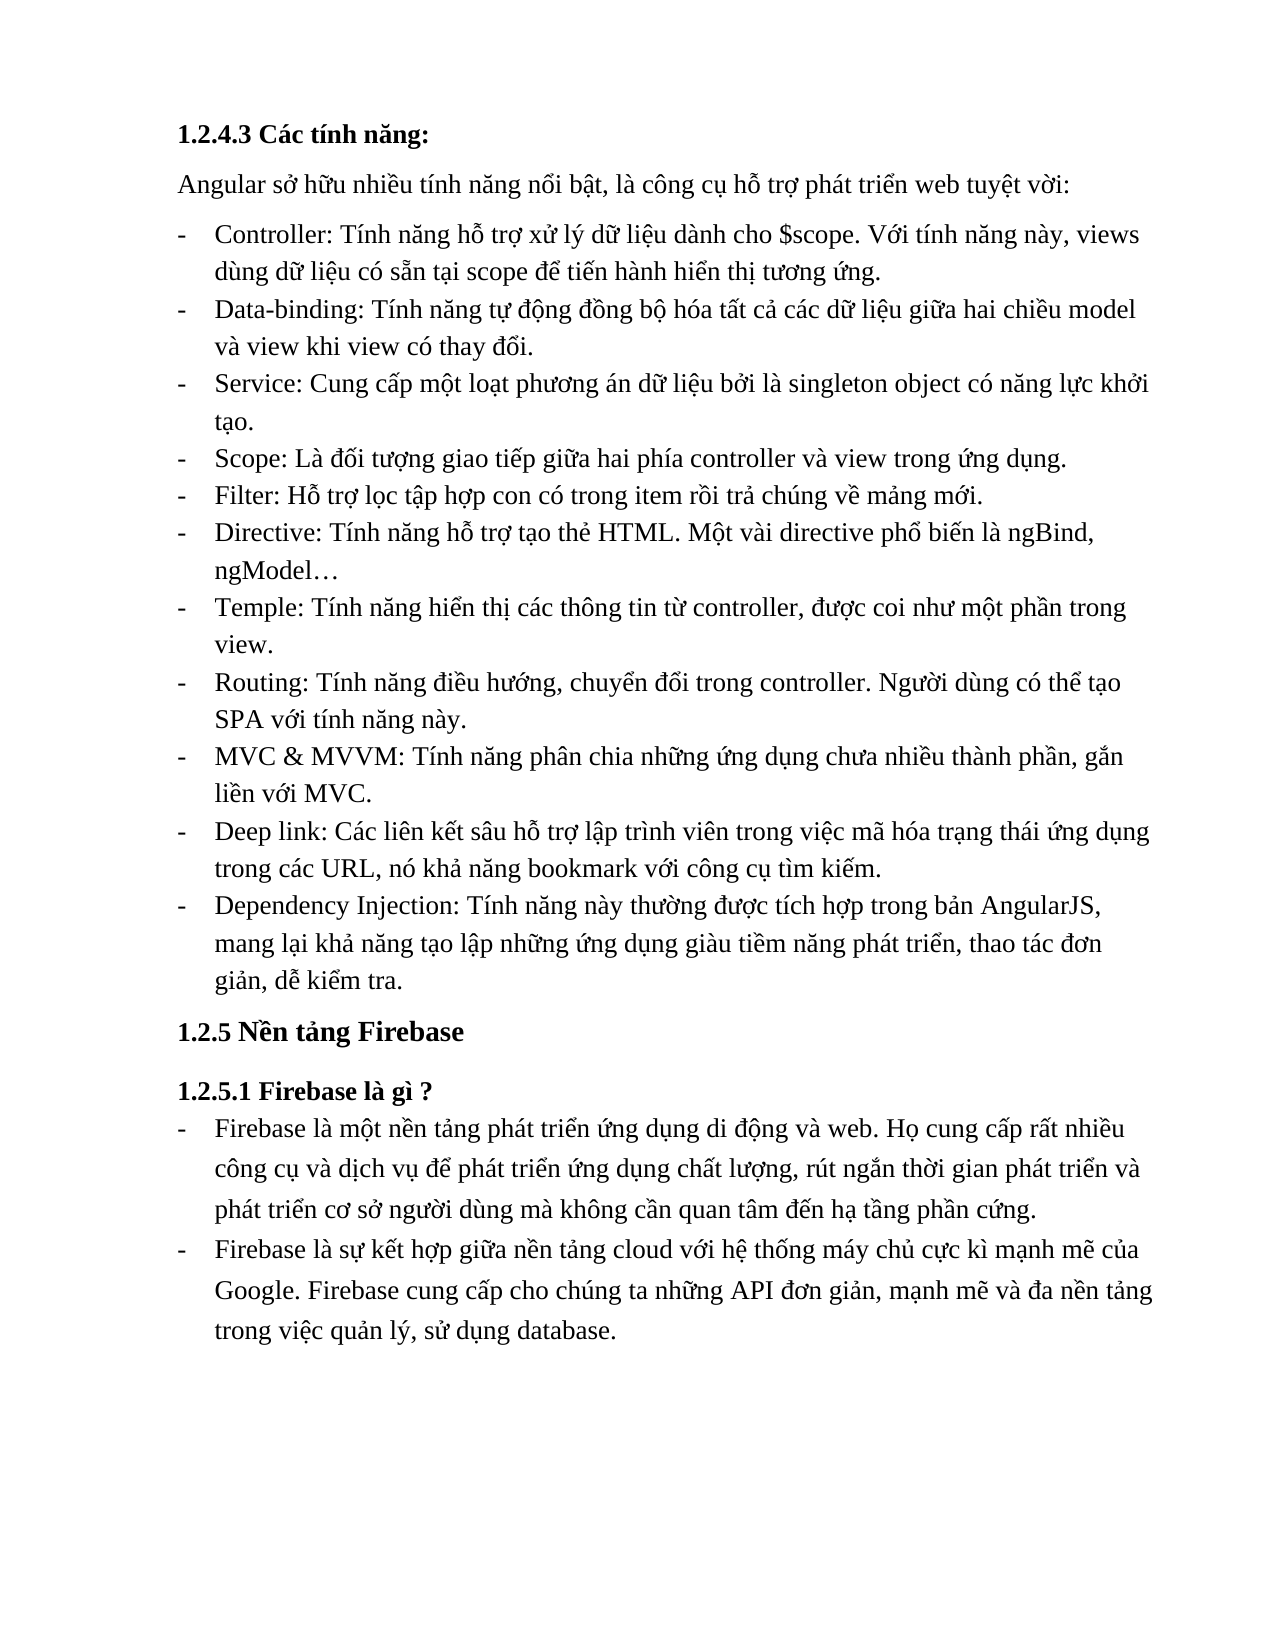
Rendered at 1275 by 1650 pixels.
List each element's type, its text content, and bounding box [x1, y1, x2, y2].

list MVC & MVVM: Tính năng phân chia những ứng dụng chưa nhiều thành phần, gắn liền với MVC. [177, 740, 1156, 809]
list Firebase là sự kết hợp giữa nền tảng cloud với hệ thống máy chủ cực kì mạnh mẽ của Google. Firebase cung cấp cho chúng ta những API đơn giản, mạnh mẽ và đa nền tảng trong việc quản lý, sử dụng database. [177, 1233, 1156, 1345]
list Routing: Tính năng điều hướng, chuyển đổi trong controller. Người dùng có thể tạo SPA với tính năng này. [177, 666, 1156, 734]
list Dependency Injection: Tính năng này thường được tích hợp trong bản AngularJS, mang lại khả năng tạo lập những ứng dụng giàu tiềm năng phát triển, thao tác đơn giản, dễ kiểm tra. [177, 889, 1156, 995]
list Scope: Là đối tượng giao tiếp giữa hai phía controller và view trong ứng dụng. [177, 442, 1156, 473]
list Deep link: Các liên kết sâu hỗ trợ lập trình viên trong việc mã hóa trạng thái ứng dụng trong các URL, nó khả năng bookmark với công cụ tìm kiếm. [177, 815, 1156, 883]
list Directive: Tính năng hỗ trợ tạo thẻ HTML. Một vài directive phổ biến là ngBind, ngModel… [177, 516, 1156, 585]
subtitle Firebase là gì ? [177, 1075, 1156, 1106]
list Temple: Tính năng hiển thị các thông tin từ controller, được coi như một phần trong view. [177, 591, 1156, 659]
subtitle Các tính năng: [177, 118, 1156, 150]
list Data-binding: Tính năng tự động đồng bộ hóa tất cả các dữ liệu giữa hai chiều model và view khi view có thay đổi. [177, 293, 1156, 361]
text Angular sở hữu nhiều tính năng nổi bật, là công cụ hỗ trợ phát triển web tuyệt vời: [177, 168, 1156, 199]
list Service: Cung cấp một loạt phương án dữ liệu bởi là singleton object có năng lực khởi tạo. [177, 367, 1156, 436]
list Controller: Tính năng hỗ trợ xử lý dữ liệu dành cho $scope. Với tính năng này, views dùng dữ liệu có sẵn tại scope để tiến hành hiển thị tương ứng. [177, 218, 1156, 287]
list Firebase là một nền tảng phát triển ứng dụng di động và web. Họ cung cấp rất nhiều công cụ và dịch vụ để phát triển ứng dụng chất lượng, rút ngắn thời gian phát triển và phát triển cơ sở người dùng mà không cần quan tâm đến hạ tầng phần cứng. [177, 1112, 1156, 1224]
list Filter: Hỗ trợ lọc tập hợp con có trong item rồi trả chúng về mảng mới. [177, 479, 1156, 510]
subtitle Nền tảng Firebase [177, 1014, 1156, 1047]
